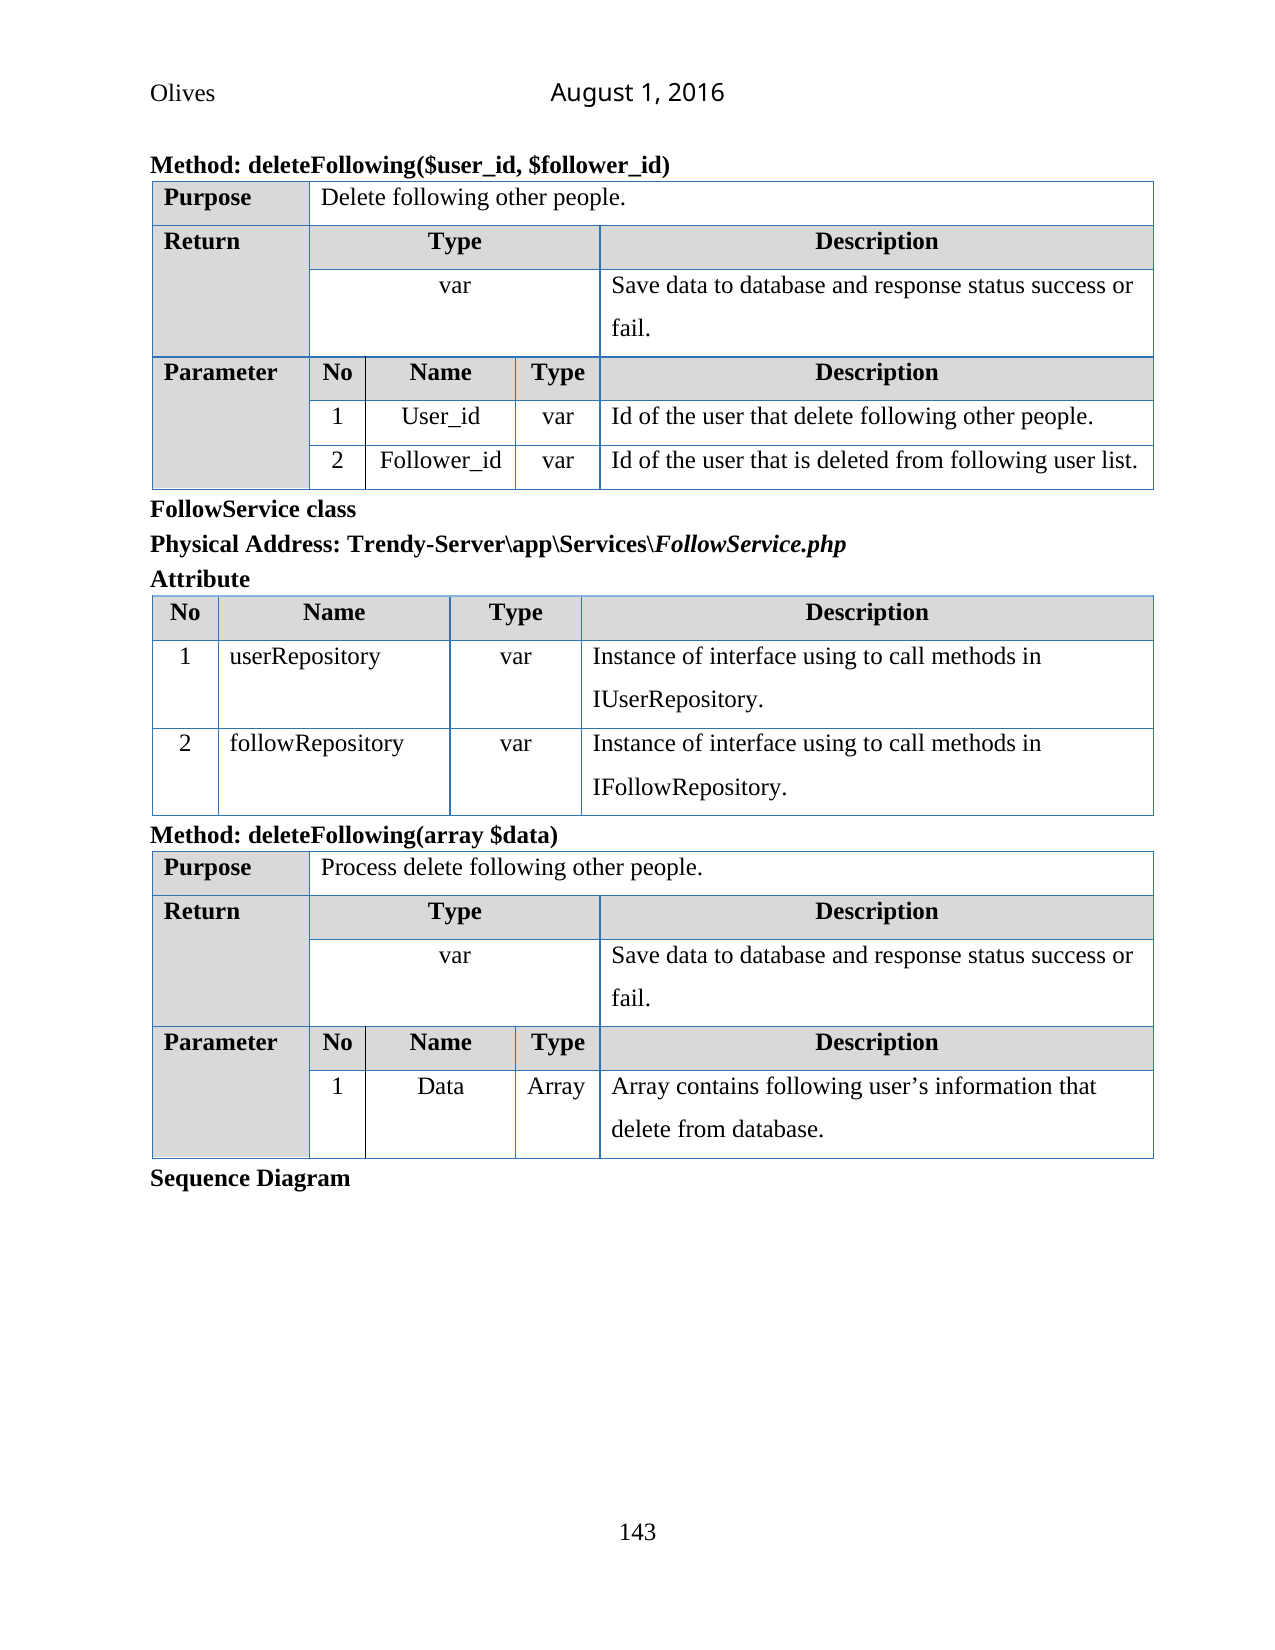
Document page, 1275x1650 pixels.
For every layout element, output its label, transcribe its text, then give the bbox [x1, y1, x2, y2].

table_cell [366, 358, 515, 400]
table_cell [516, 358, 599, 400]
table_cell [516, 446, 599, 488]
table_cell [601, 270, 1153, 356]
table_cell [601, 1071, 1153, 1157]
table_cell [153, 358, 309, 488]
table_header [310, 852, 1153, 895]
subtitle FollowService class [150, 494, 1125, 522]
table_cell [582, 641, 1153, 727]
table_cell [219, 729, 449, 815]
subtitle Method: deleteFollowing($user_id, $follower_id) [150, 150, 1125, 179]
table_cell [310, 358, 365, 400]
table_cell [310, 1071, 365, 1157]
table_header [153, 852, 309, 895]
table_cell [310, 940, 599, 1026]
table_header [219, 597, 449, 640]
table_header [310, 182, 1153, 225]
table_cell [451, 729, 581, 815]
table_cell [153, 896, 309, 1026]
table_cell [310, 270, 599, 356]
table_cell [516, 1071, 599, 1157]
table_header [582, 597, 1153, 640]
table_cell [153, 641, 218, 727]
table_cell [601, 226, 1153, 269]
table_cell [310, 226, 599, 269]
subtitle Method: deleteFollowing(array $data) [150, 820, 1125, 849]
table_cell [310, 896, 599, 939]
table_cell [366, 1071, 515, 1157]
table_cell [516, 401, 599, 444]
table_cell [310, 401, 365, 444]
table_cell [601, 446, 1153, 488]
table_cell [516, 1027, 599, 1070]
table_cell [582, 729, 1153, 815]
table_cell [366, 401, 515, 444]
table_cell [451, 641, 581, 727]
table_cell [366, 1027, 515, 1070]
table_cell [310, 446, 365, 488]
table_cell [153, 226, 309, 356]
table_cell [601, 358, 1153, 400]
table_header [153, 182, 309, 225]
subtitle Physical Address: Trendy-Server\app\Services\FollowService.php [150, 529, 1125, 558]
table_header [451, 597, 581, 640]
subtitle Sequence Diagram [150, 1163, 1125, 1191]
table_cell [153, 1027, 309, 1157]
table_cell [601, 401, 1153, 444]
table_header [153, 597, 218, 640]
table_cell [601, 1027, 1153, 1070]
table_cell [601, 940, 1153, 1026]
subtitle Attribute [150, 564, 1125, 593]
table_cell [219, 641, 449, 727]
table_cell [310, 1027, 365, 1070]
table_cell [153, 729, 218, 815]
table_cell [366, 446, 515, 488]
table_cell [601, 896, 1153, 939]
